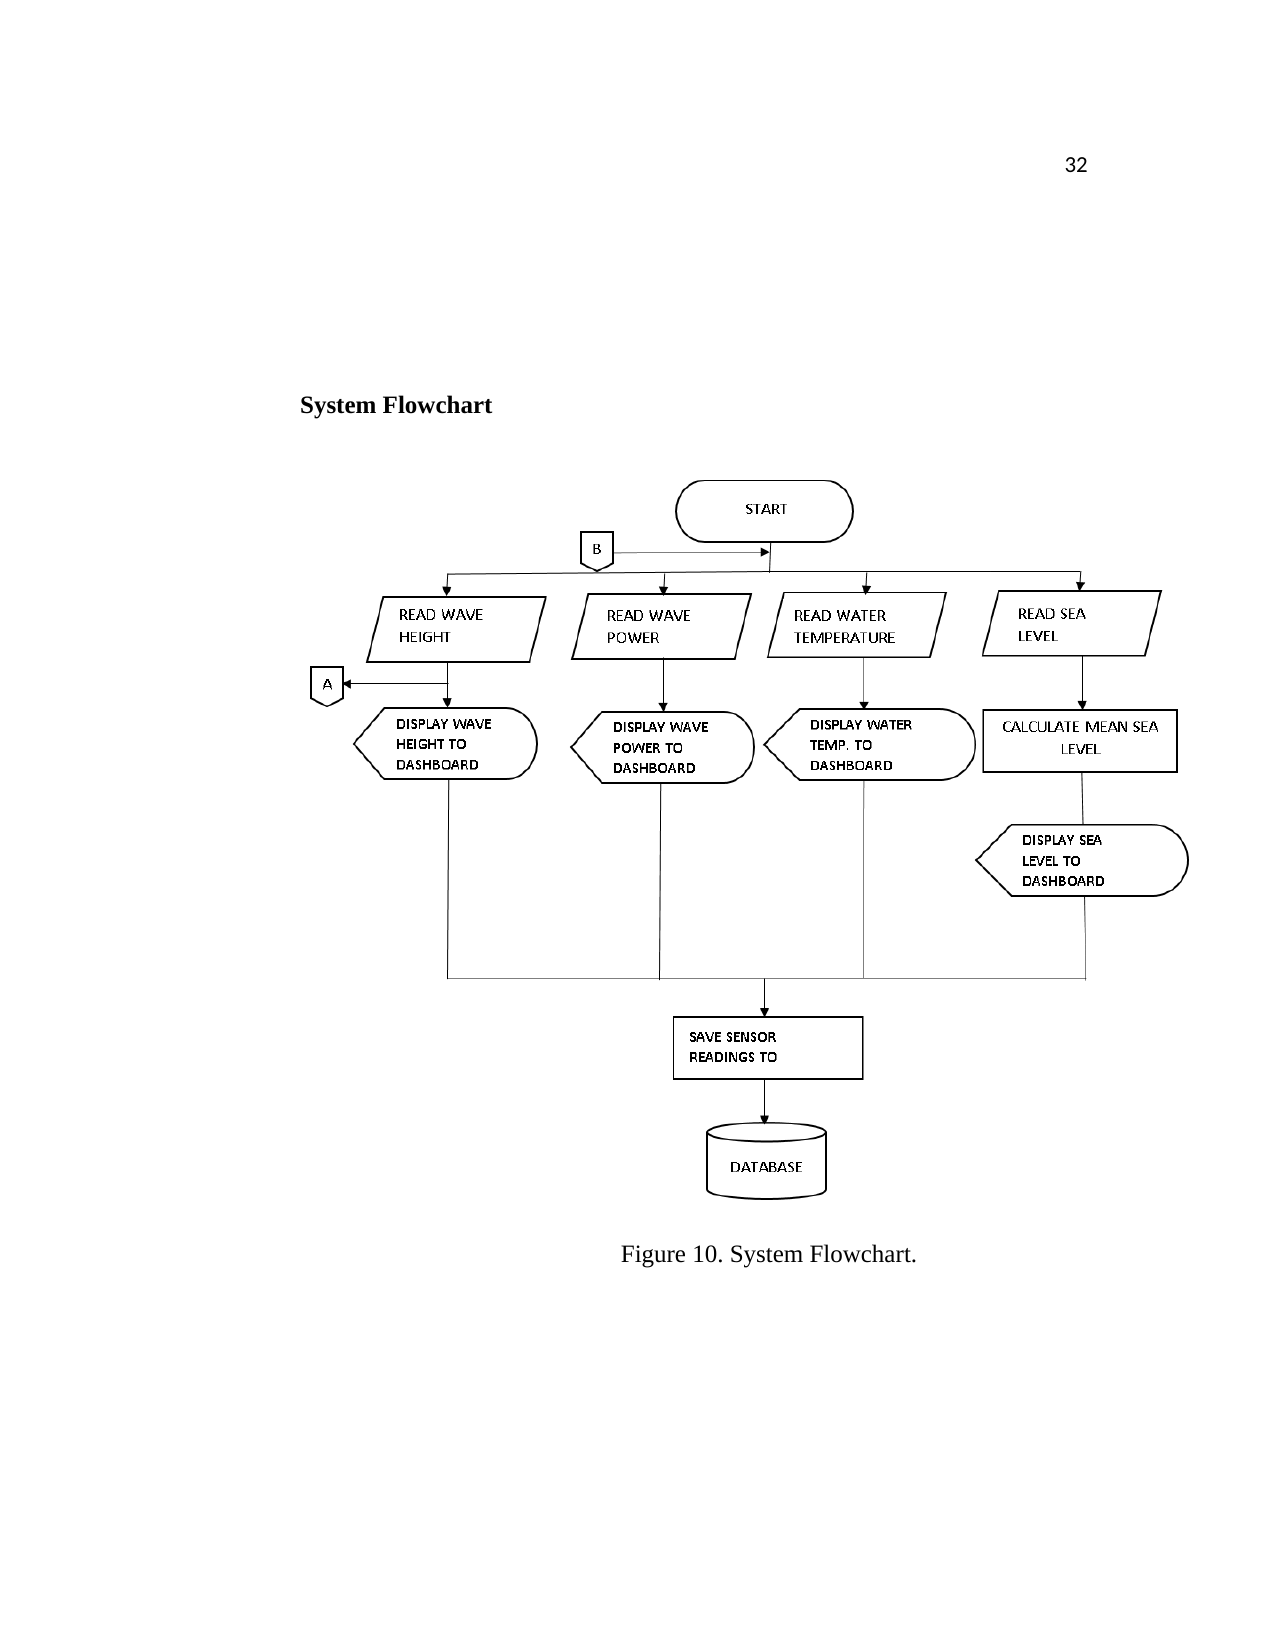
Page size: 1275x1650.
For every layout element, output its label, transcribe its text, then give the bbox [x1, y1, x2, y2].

text System Flowchart [225, 390, 1087, 419]
picture [300, 472, 1205, 1212]
text Figure 10. System Flowchart. [225, 1239, 1087, 1268]
